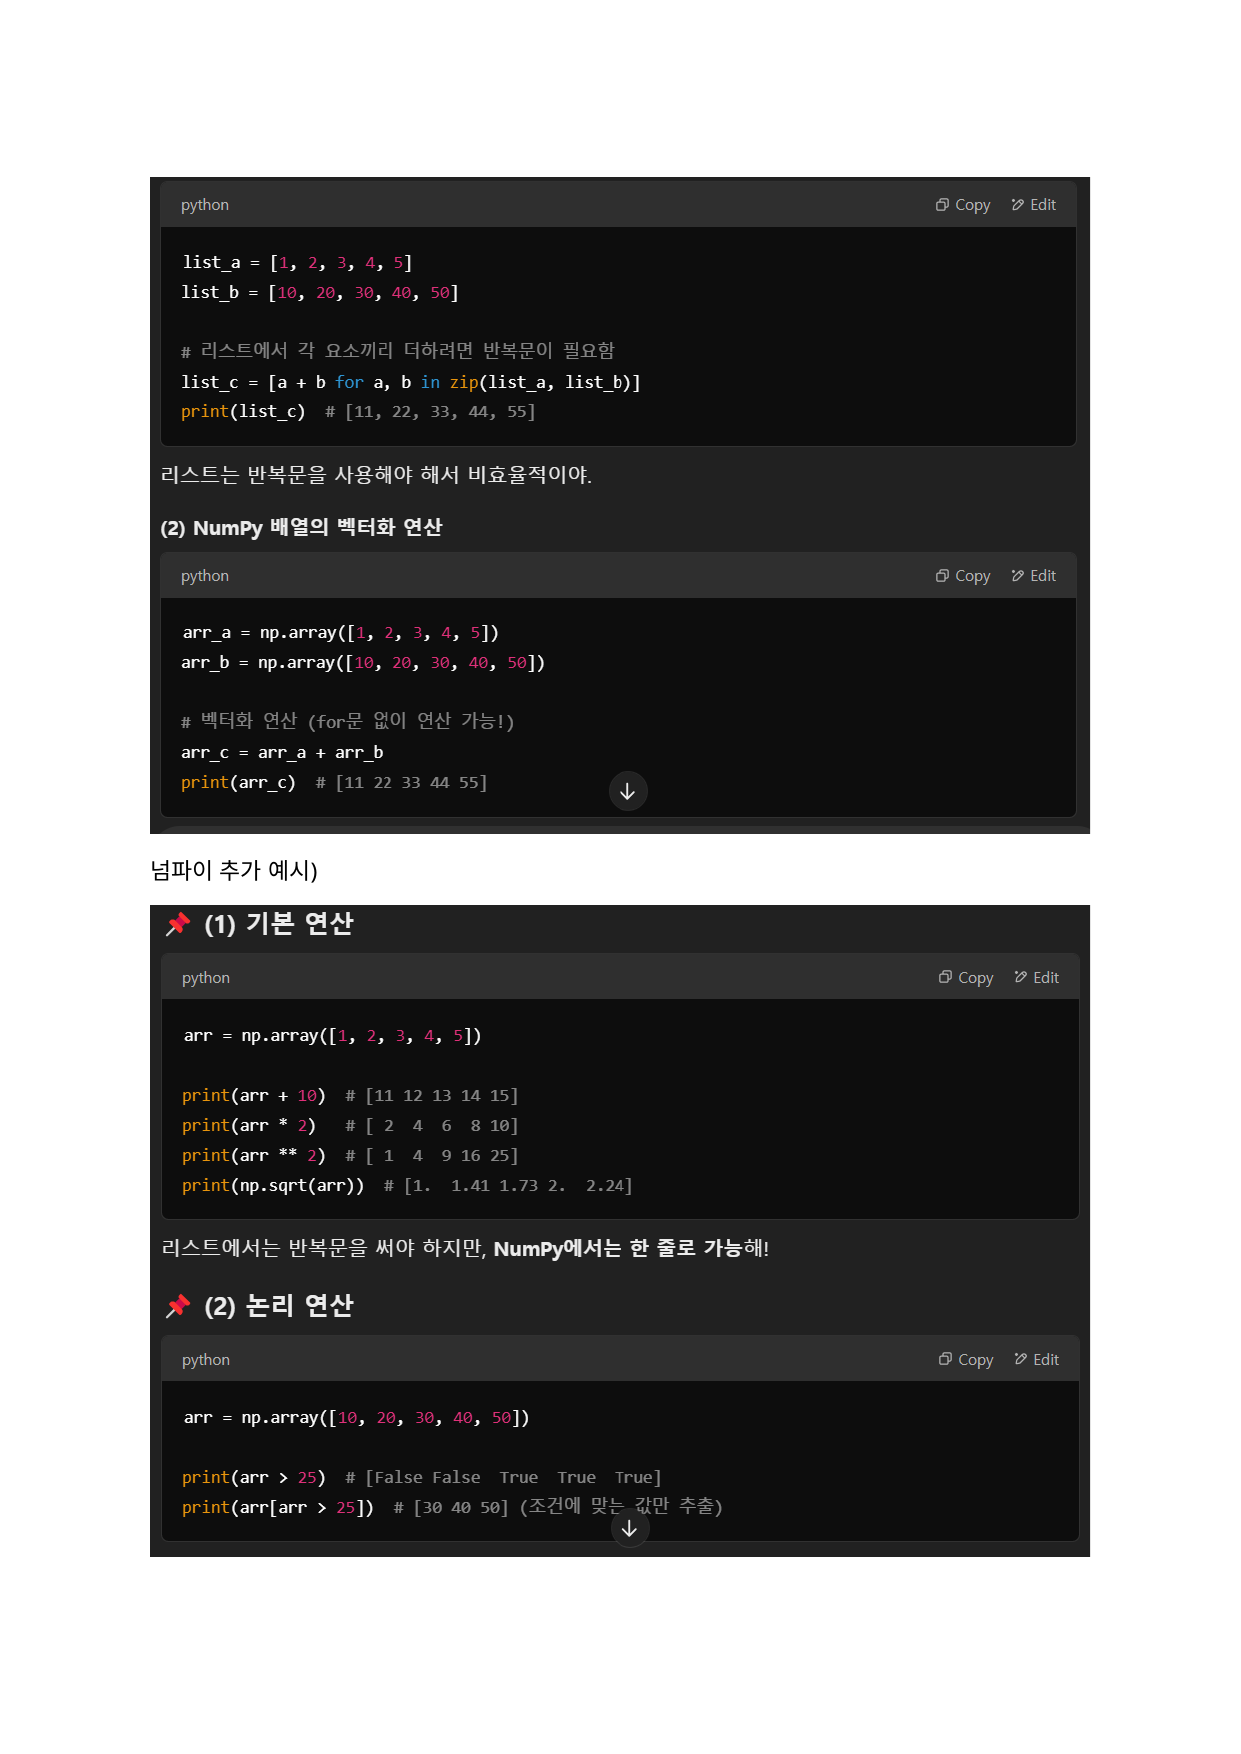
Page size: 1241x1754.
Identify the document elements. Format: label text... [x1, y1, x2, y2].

text 넘파이 추가 예시) [150, 853, 1090, 886]
picture [150, 177, 1091, 834]
picture [150, 905, 1091, 1557]
